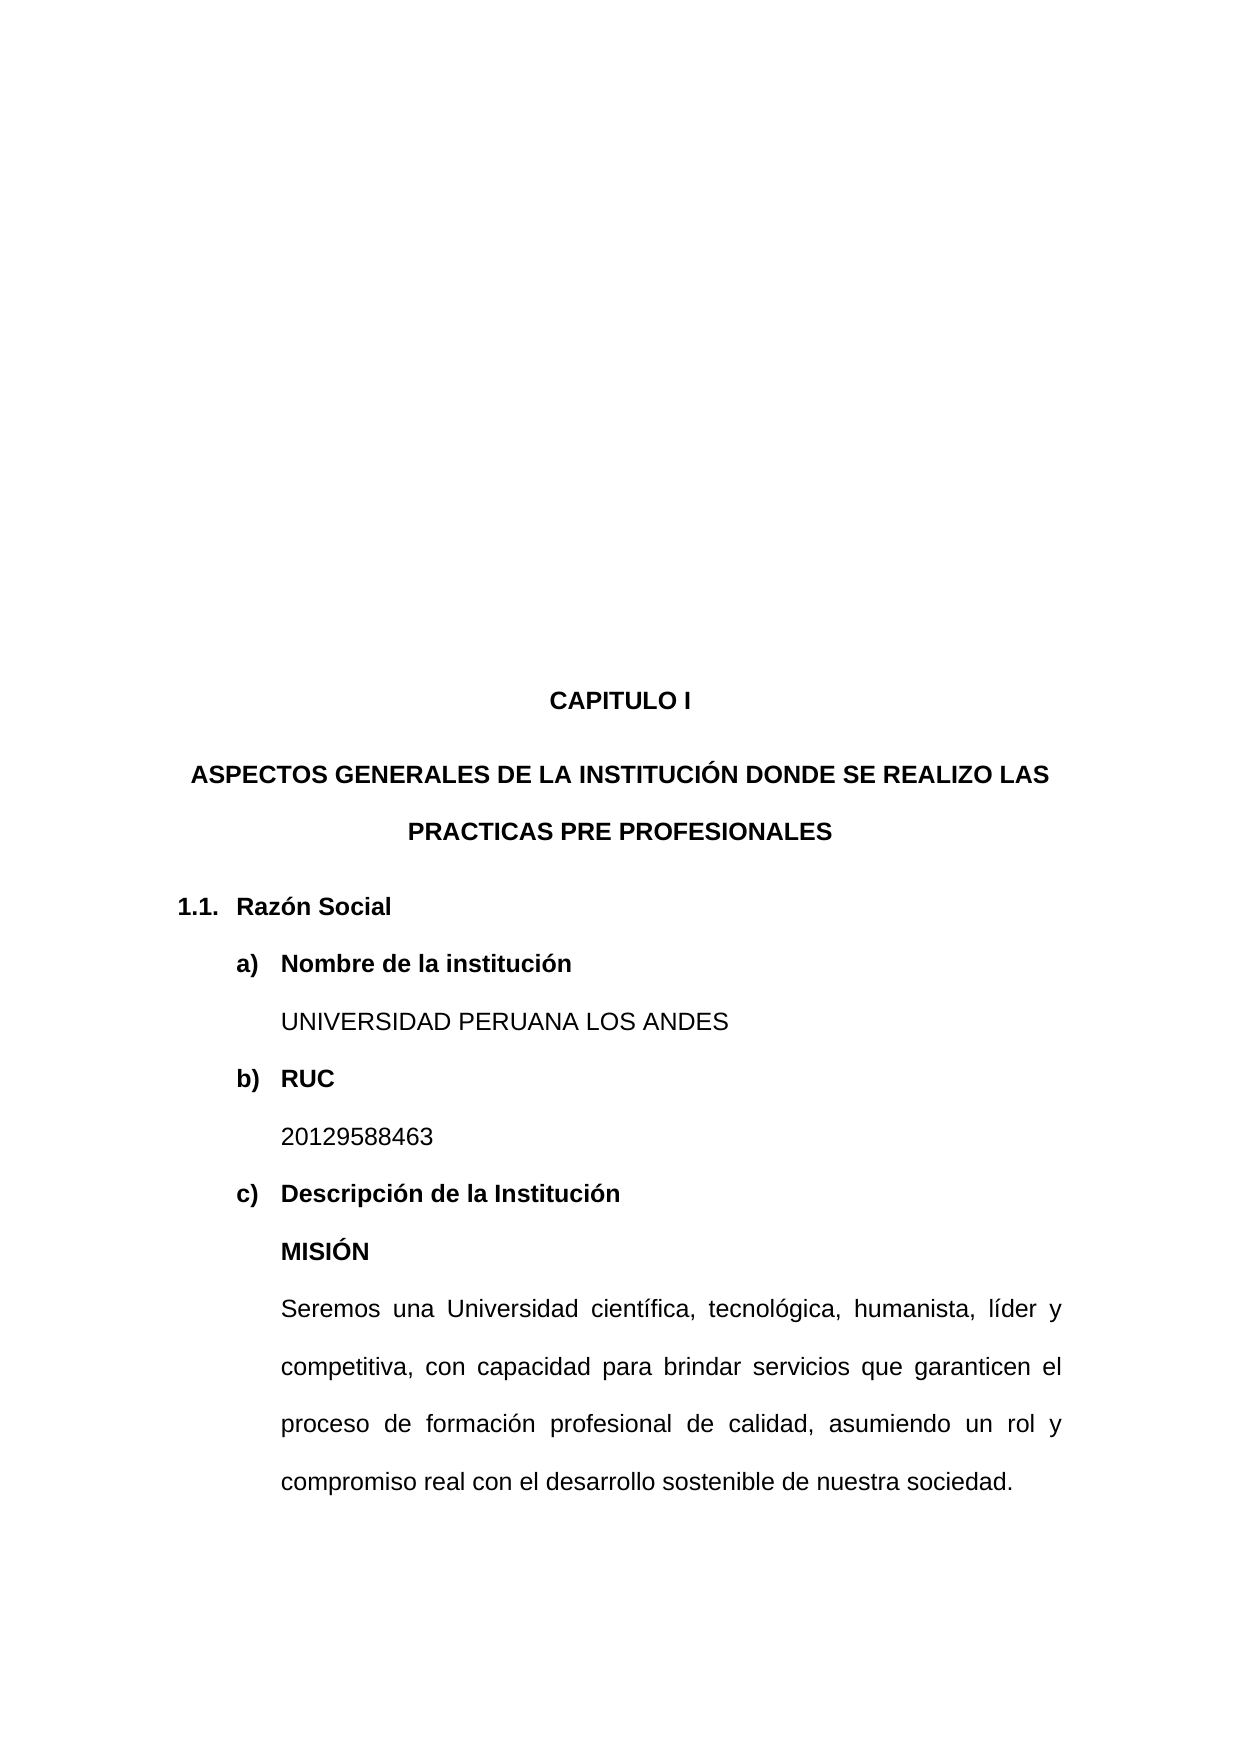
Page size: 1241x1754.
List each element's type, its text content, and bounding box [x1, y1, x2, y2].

list UNIVERSIDAD PERUANA LOS ANDES [281, 1007, 1063, 1035]
list MISIÓN [281, 1237, 1063, 1265]
list Descripción de la Institución [236, 1179, 1063, 1208]
text CAPITULO I [177, 686, 1063, 714]
list 20129588463 [281, 1122, 1063, 1150]
text ASPECTOS GENERALES DE LA INSTITUCIÓN DONDE SE REALIZO LAS PRACTICAS PRE PROFESIONALES [177, 760, 1063, 846]
list Nombre de la institución [236, 949, 1063, 978]
list Seremos una Universidad científica, tecnológica, humanista, líder y competitiva, con capacidad para brindar servicios que garanticen el proceso de formación profesional de calidad, asumiendo un rol y compromiso real con el desarrollo sostenible de nuestra sociedad. [281, 1294, 1063, 1495]
list RUC [236, 1064, 1063, 1093]
list Razón Social [177, 892, 1063, 920]
